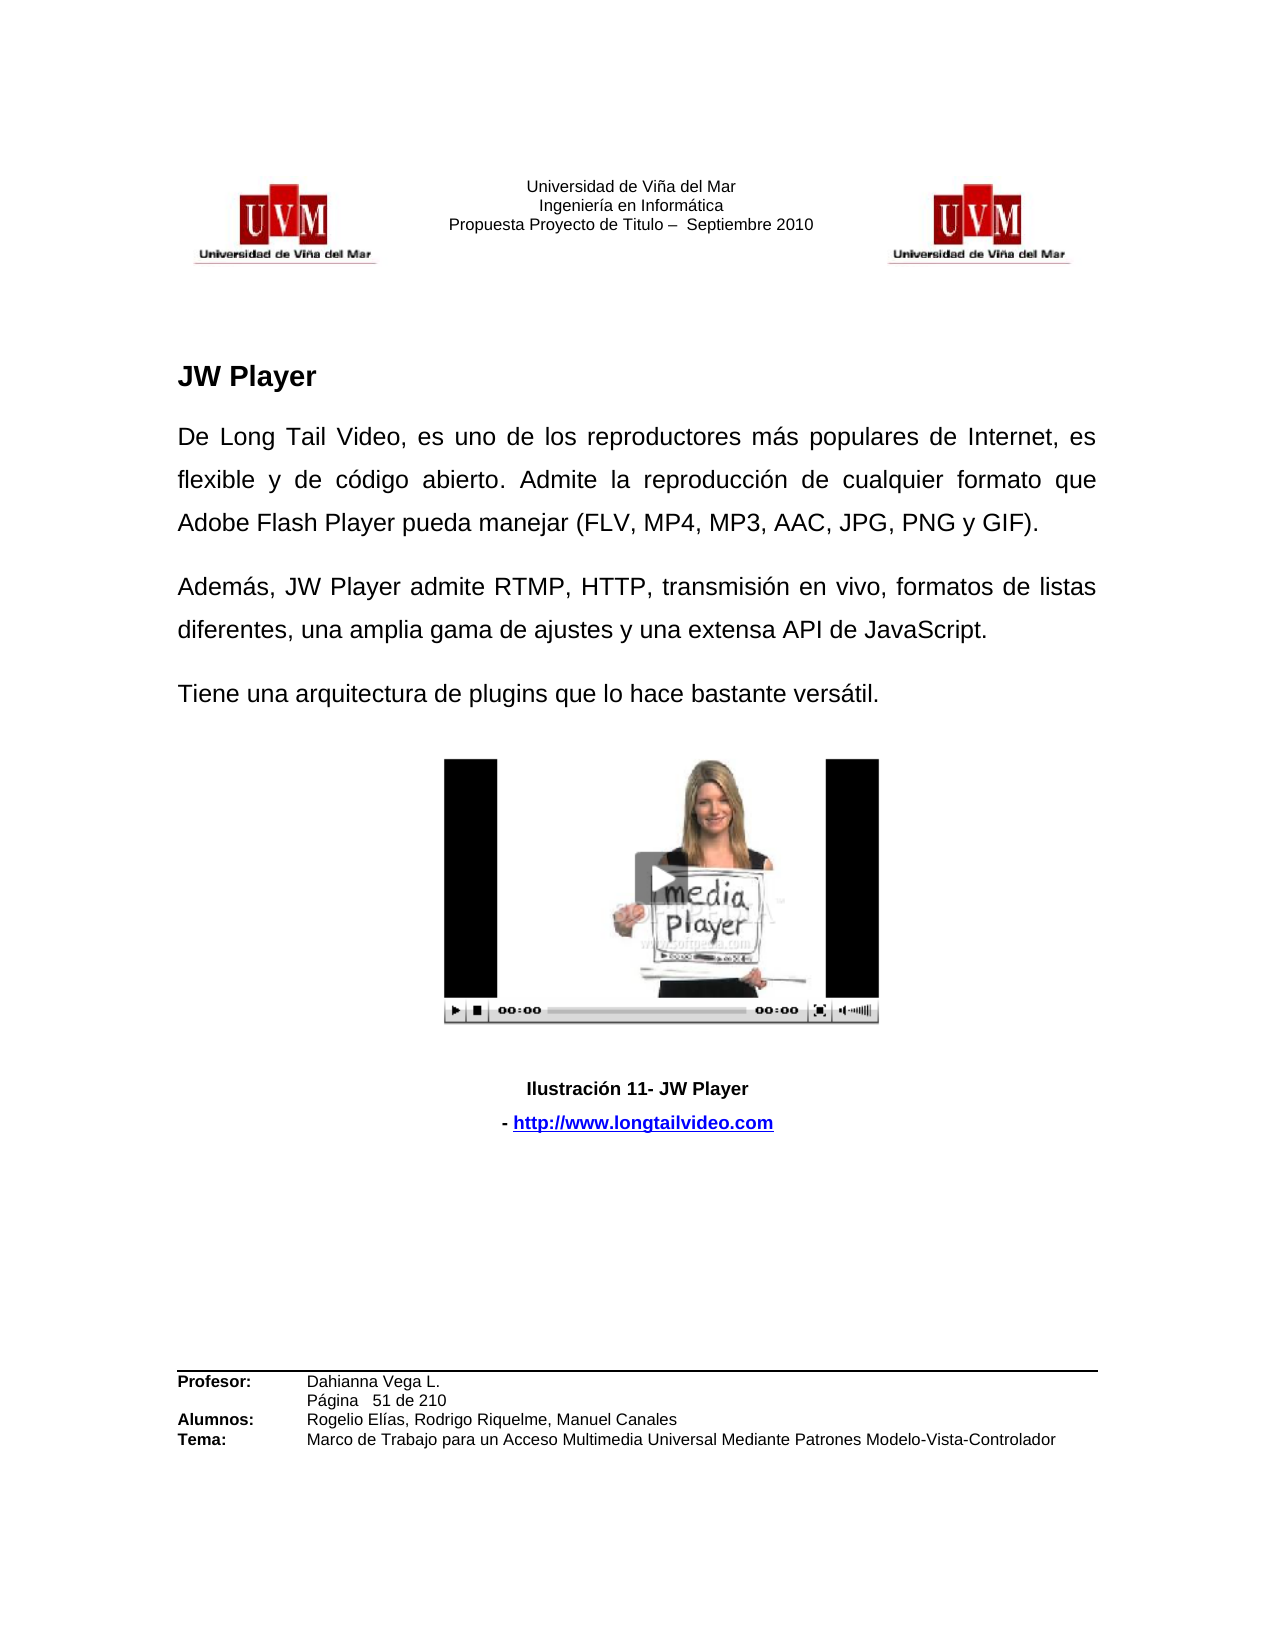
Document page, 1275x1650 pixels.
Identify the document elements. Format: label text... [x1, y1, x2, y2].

picture [177, 176, 390, 267]
picture [439, 742, 887, 1051]
picture [871, 176, 1084, 267]
text Tiene una arquitectura de plugins que lo hace bastante versátil. [177, 679, 1098, 708]
text - http://www.longtailvideo.com [177, 1112, 1098, 1133]
subtitle JW Player [177, 359, 1098, 392]
text Ilustración 11- JW Player [177, 1078, 1098, 1099]
text Además, JW Player admite RTMP, HTTP, transmisión en vivo, formatos de listas diferentes, una amplia gama de ajustes y una extensa API de JavaScript. [177, 572, 1098, 644]
text De Long Tail Video, es uno de los reproductores más populares de Internet, es flexible y de código abierto. Admite la reproducción de cualquier formato que Adobe Flash Player pueda manejar (FLV, MP4, MP3, AAC, JPG, PNG y GIF). [177, 422, 1098, 537]
